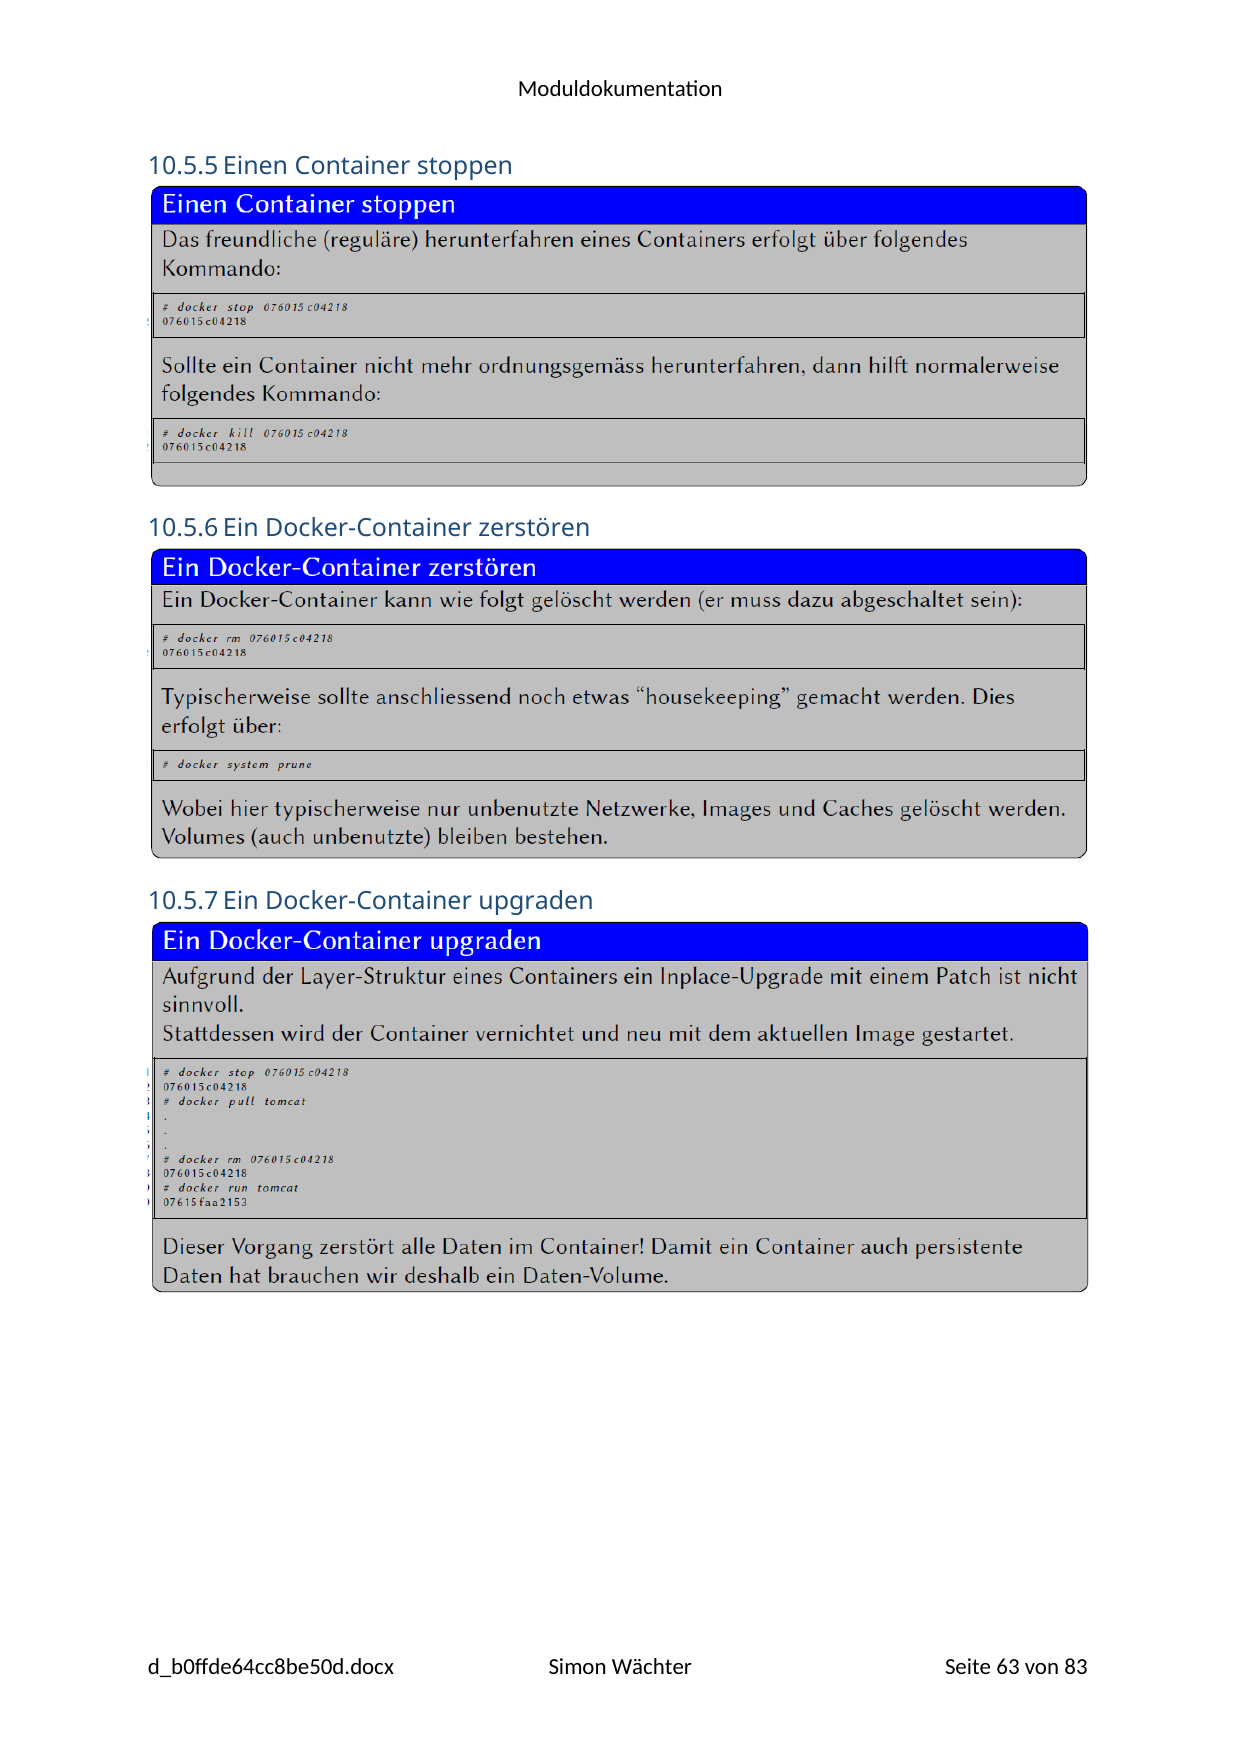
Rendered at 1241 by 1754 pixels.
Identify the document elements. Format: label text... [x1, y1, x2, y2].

subtitle Ein Docker-Container zerstören [148, 510, 1093, 544]
picture [147, 919, 1093, 1298]
picture [147, 184, 1093, 491]
picture [147, 546, 1093, 864]
subtitle Ein Docker-Container upgraden [148, 883, 1093, 917]
subtitle Einen Container stoppen [148, 148, 1093, 182]
